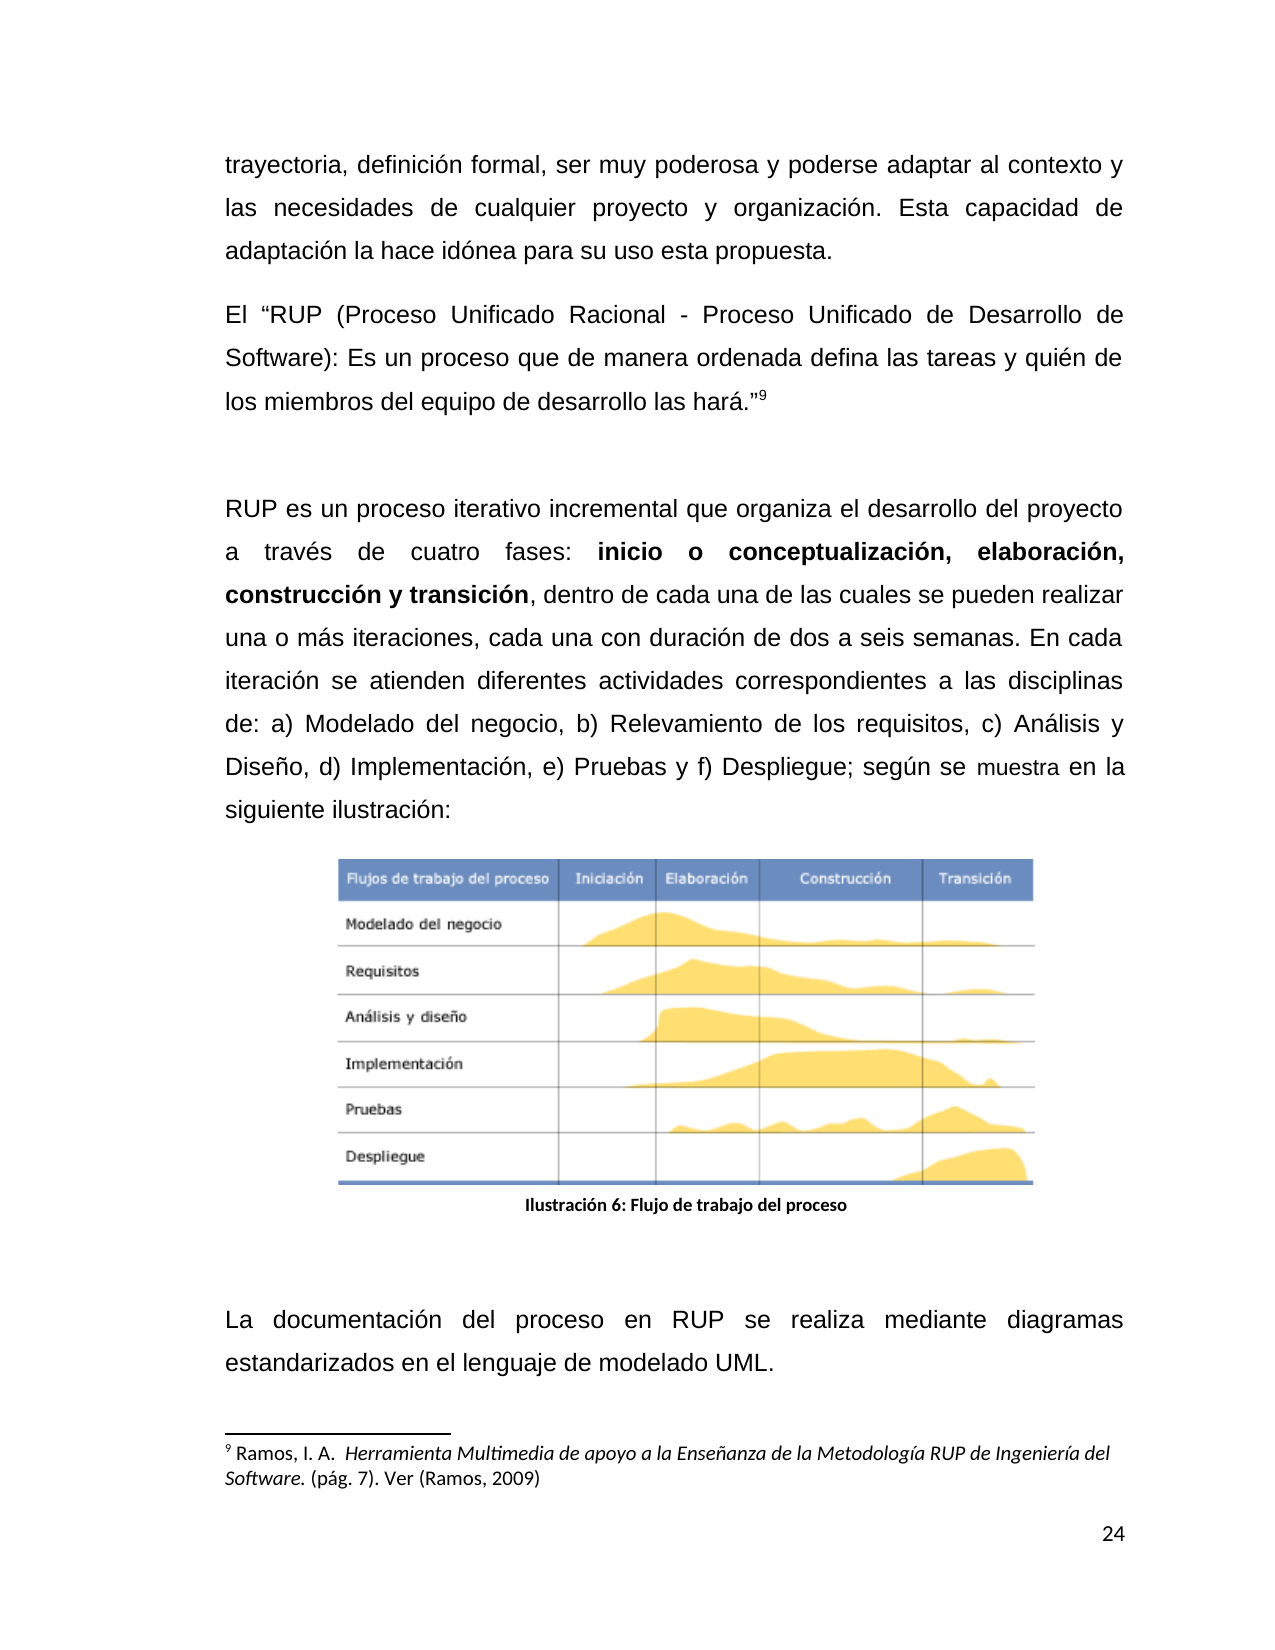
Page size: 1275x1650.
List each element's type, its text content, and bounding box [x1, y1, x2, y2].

text La documentación del proceso en RUP se realiza mediante diagramas estandarizados en el lenguaje de modelado UML. [225, 1304, 1125, 1376]
text El “RUP (Proceso Unificado Racional - Proceso Unificado de Desarrollo de Software): Es un proceso que de manera ordenada defina las tareas y quién de los miembros del equipo de desarrollo las hará.” [225, 300, 1125, 415]
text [225, 150, 1125, 265]
text RUP es un proceso iterativo incremental que organiza el desarrollo del proyecto a través de cuatro fases: inicio o conceptualización, elaboración, construcción y transición, dentro de cada una de las cuales se pueden realizar una o más iteraciones, cada una con duración de dos a seis semanas. En cada iteración se atienden diferentes actividades correspondientes a las disciplinas de: a) Modelado del negocio, b) Relevamiento de los requisitos, c) Análisis y Diseño, d) Implementación, e) Pruebas y f) Despliegue; según se muestra en la siguiente ilustración: [225, 493, 1125, 824]
picture [337, 859, 1035, 1185]
